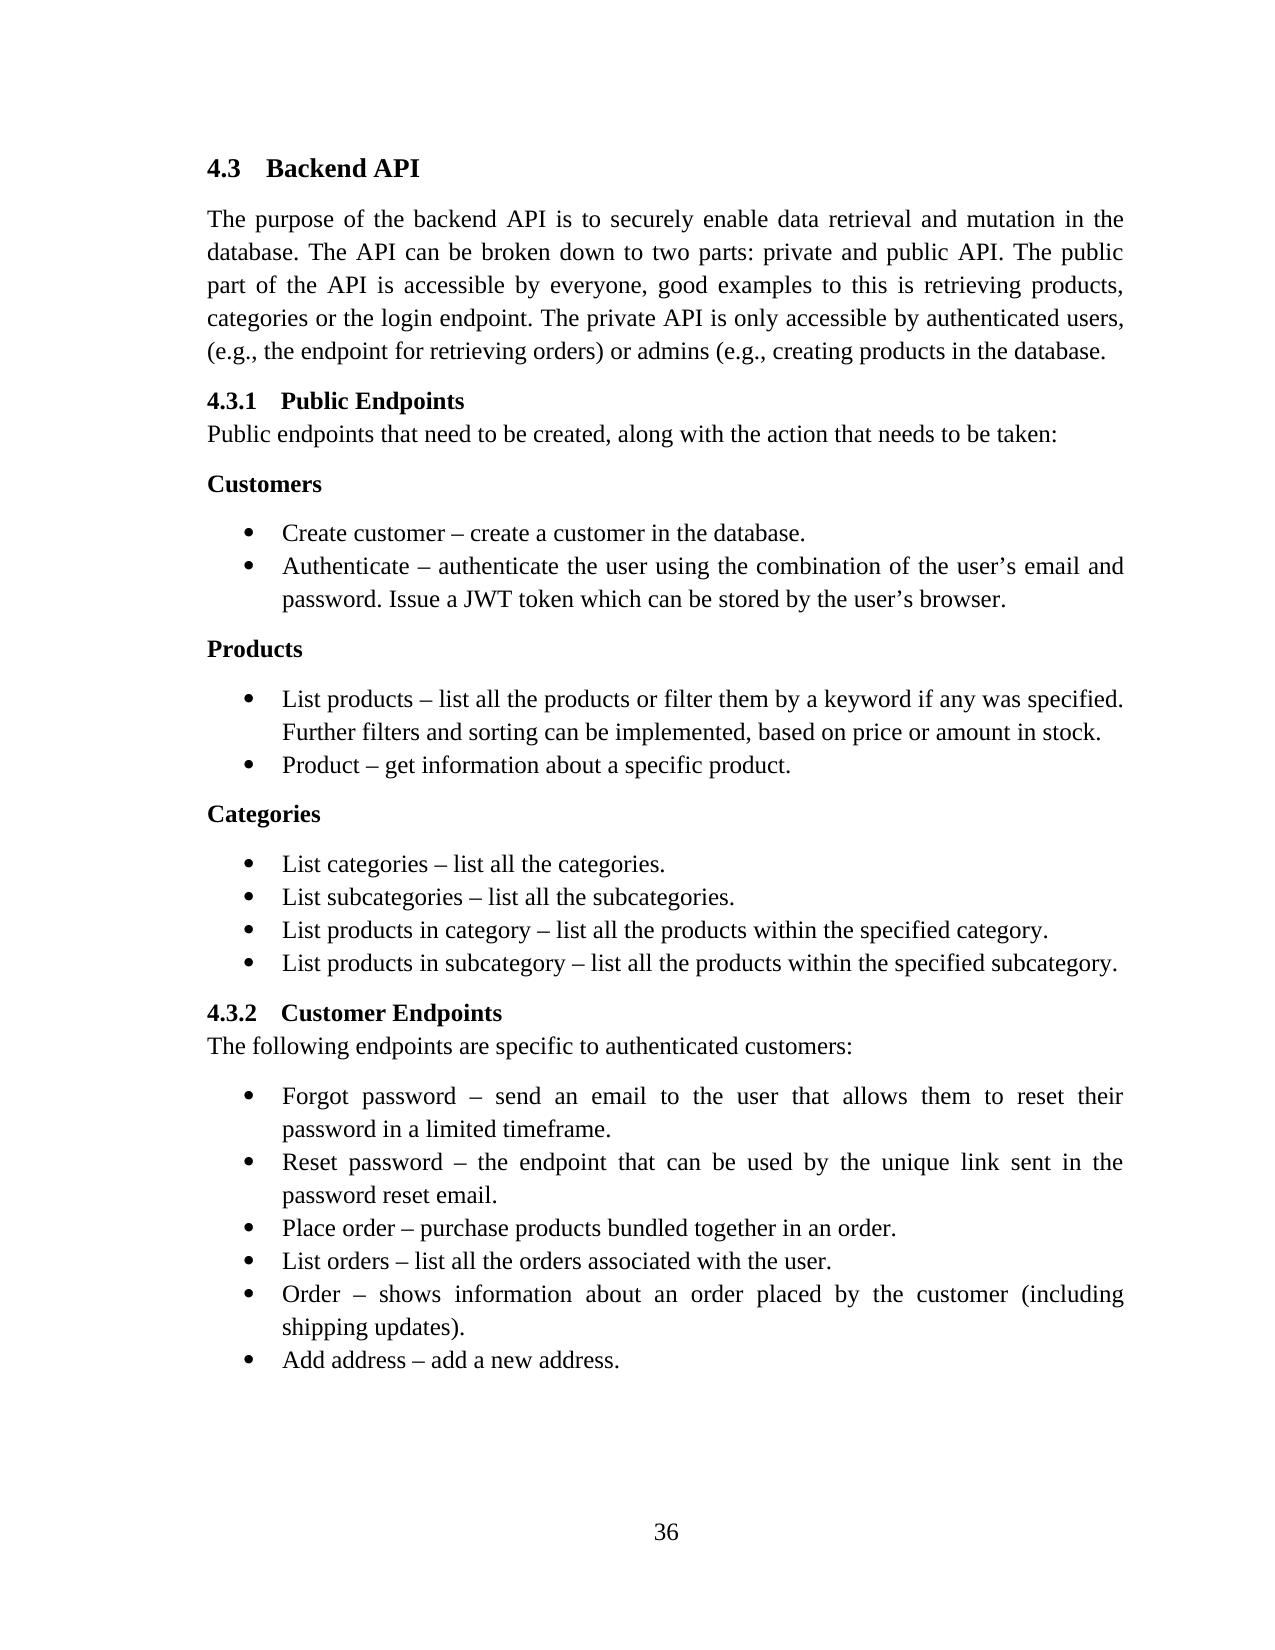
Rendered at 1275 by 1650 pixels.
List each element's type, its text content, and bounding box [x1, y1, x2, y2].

list Add address – add a new address. [244, 1345, 1125, 1374]
subtitle Public Endpoints [207, 386, 1125, 415]
text Customers [207, 469, 1125, 497]
list List subcategories – list all the subcategories. [244, 882, 1125, 911]
list List products – list all the products or filter them by a keyword if any was specified. Further filters and sorting can be implemented, based on price or amount in stock. [244, 684, 1125, 746]
subtitle Backend API [207, 152, 1125, 183]
list Product – get information about a specific product. [244, 750, 1125, 779]
text Public endpoints that need to be created, along with the action that needs to be taken: [207, 419, 1125, 448]
text Categories [207, 799, 1125, 828]
list Place order – purchase products bundled together in an order. [244, 1213, 1125, 1242]
text Products [207, 634, 1125, 663]
list Create customer – create a customer in the database. [244, 518, 1125, 547]
subtitle Customer Endpoints [207, 998, 1125, 1027]
list Authenticate – authenticate the user using the combination of the user’s email and password. Issue a JWT token which can be stored by the user’s browser. [244, 551, 1125, 613]
list List products in category – list all the products within the specified category. [244, 915, 1125, 944]
list List orders – list all the orders associated with the user. [244, 1246, 1125, 1274]
list Forgot password – send an email to the user that allows them to reset their password in a limited timeframe. [244, 1081, 1125, 1142]
list Order – shows information about an order placed by the customer (including shipping updates). [244, 1279, 1125, 1341]
text The purpose of the backend API is to securely enable data retrieval and mutation in the database. The API can be broken down to two parts: private and public API. The public part of the API is accessible by everyone, good examples to this is retrieving products, categories or the login endpoint. The private API is only accessible by authenticated users, (e.g., the endpoint for retrieving orders) or admins (e.g., creating products in the database. [207, 204, 1125, 365]
list List products in subcategory – list all the products within the specified subcategory. [244, 948, 1125, 977]
text The following endpoints are specific to authenticated customers: [207, 1031, 1125, 1060]
list List categories – list all the categories. [244, 849, 1125, 878]
list Reset password – the endpoint that can be used by the unique link sent in the password reset email. [244, 1147, 1125, 1208]
